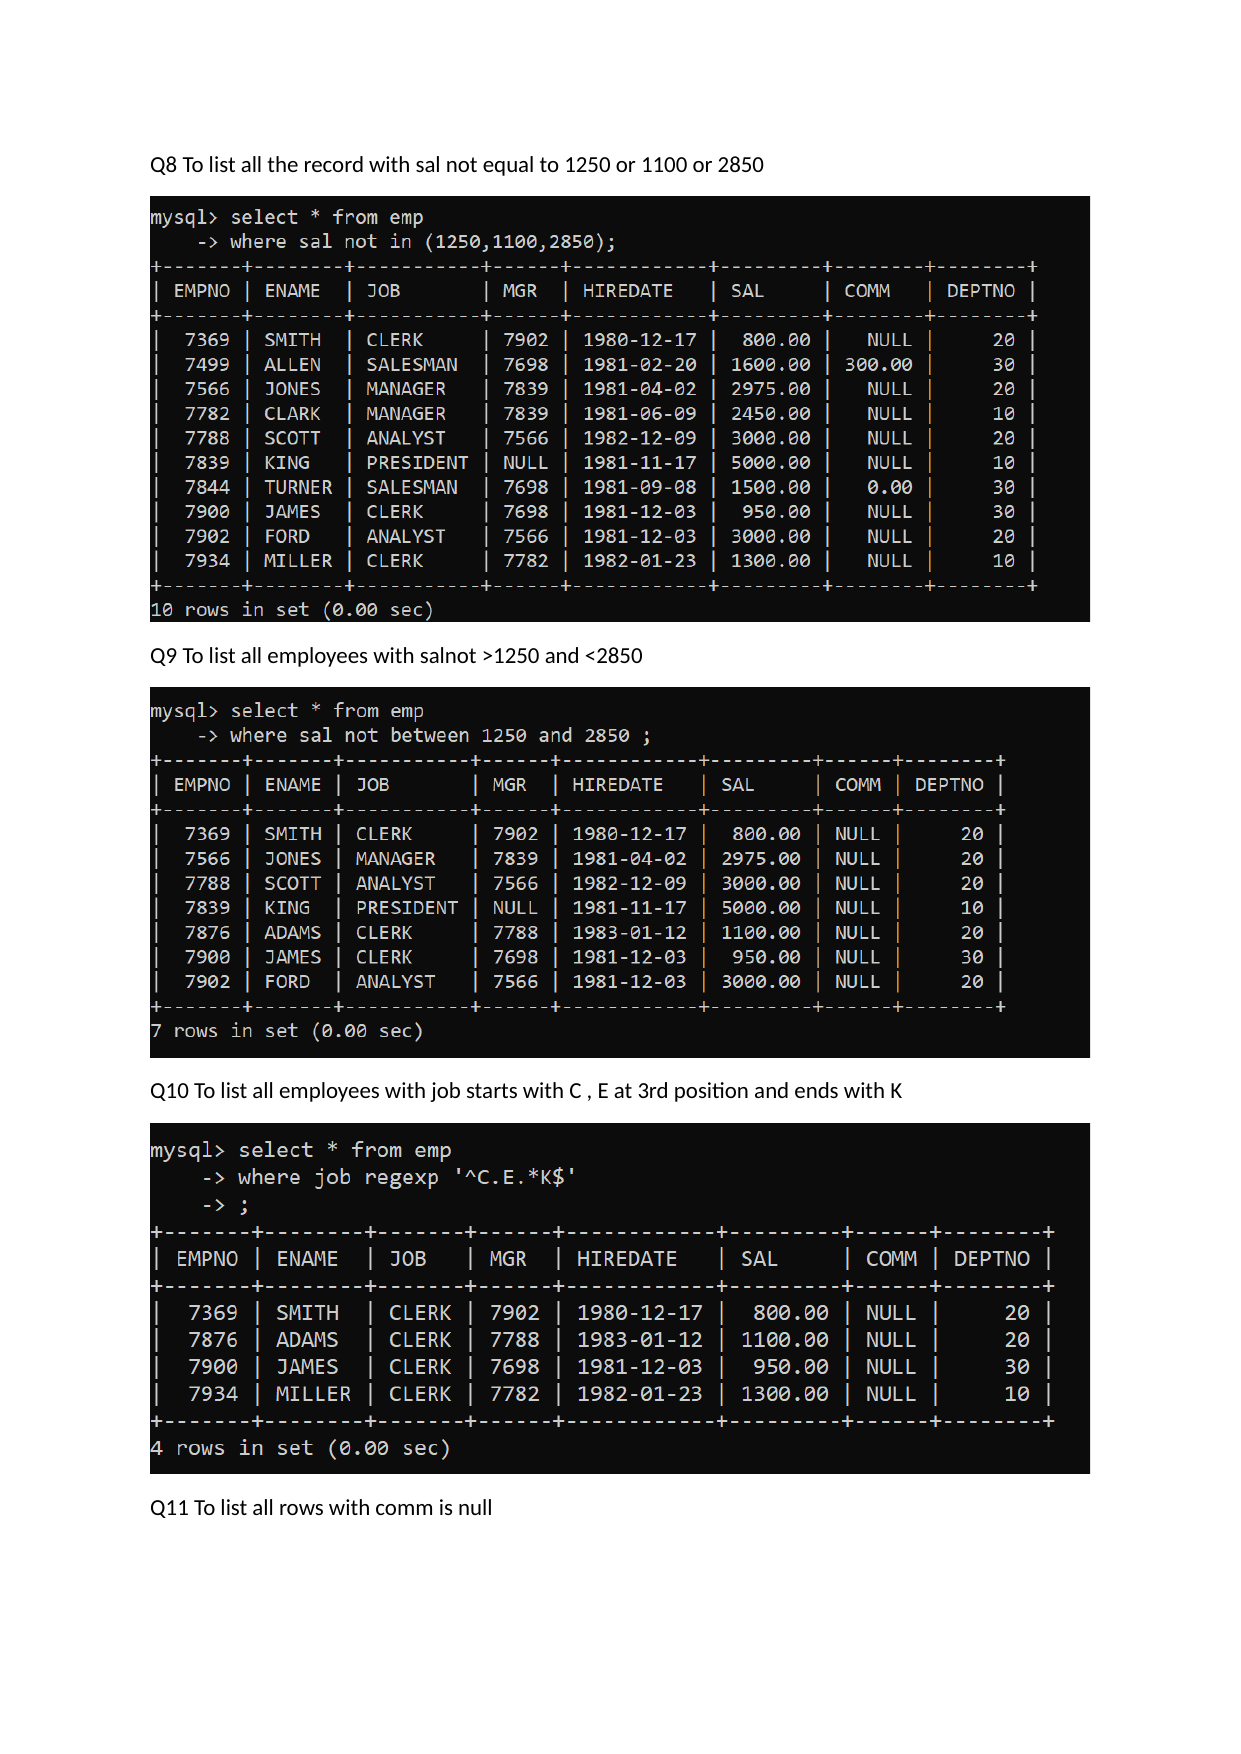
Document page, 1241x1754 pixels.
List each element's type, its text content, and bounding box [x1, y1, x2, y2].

picture [150, 687, 1091, 1058]
picture [150, 1123, 1091, 1474]
text Q10 To list all employees with job starts with C , E at 3rd position and ends with K [150, 1077, 1090, 1105]
text Q8 To list all the record with sal not equal to 1250 or 1100 or 2850 [150, 150, 1090, 178]
picture [150, 196, 1091, 622]
text Q11 To list all rows with comm is null [150, 1493, 1090, 1521]
text Q9 To list all employees with salnot >1250 and <2850 [150, 641, 1090, 669]
